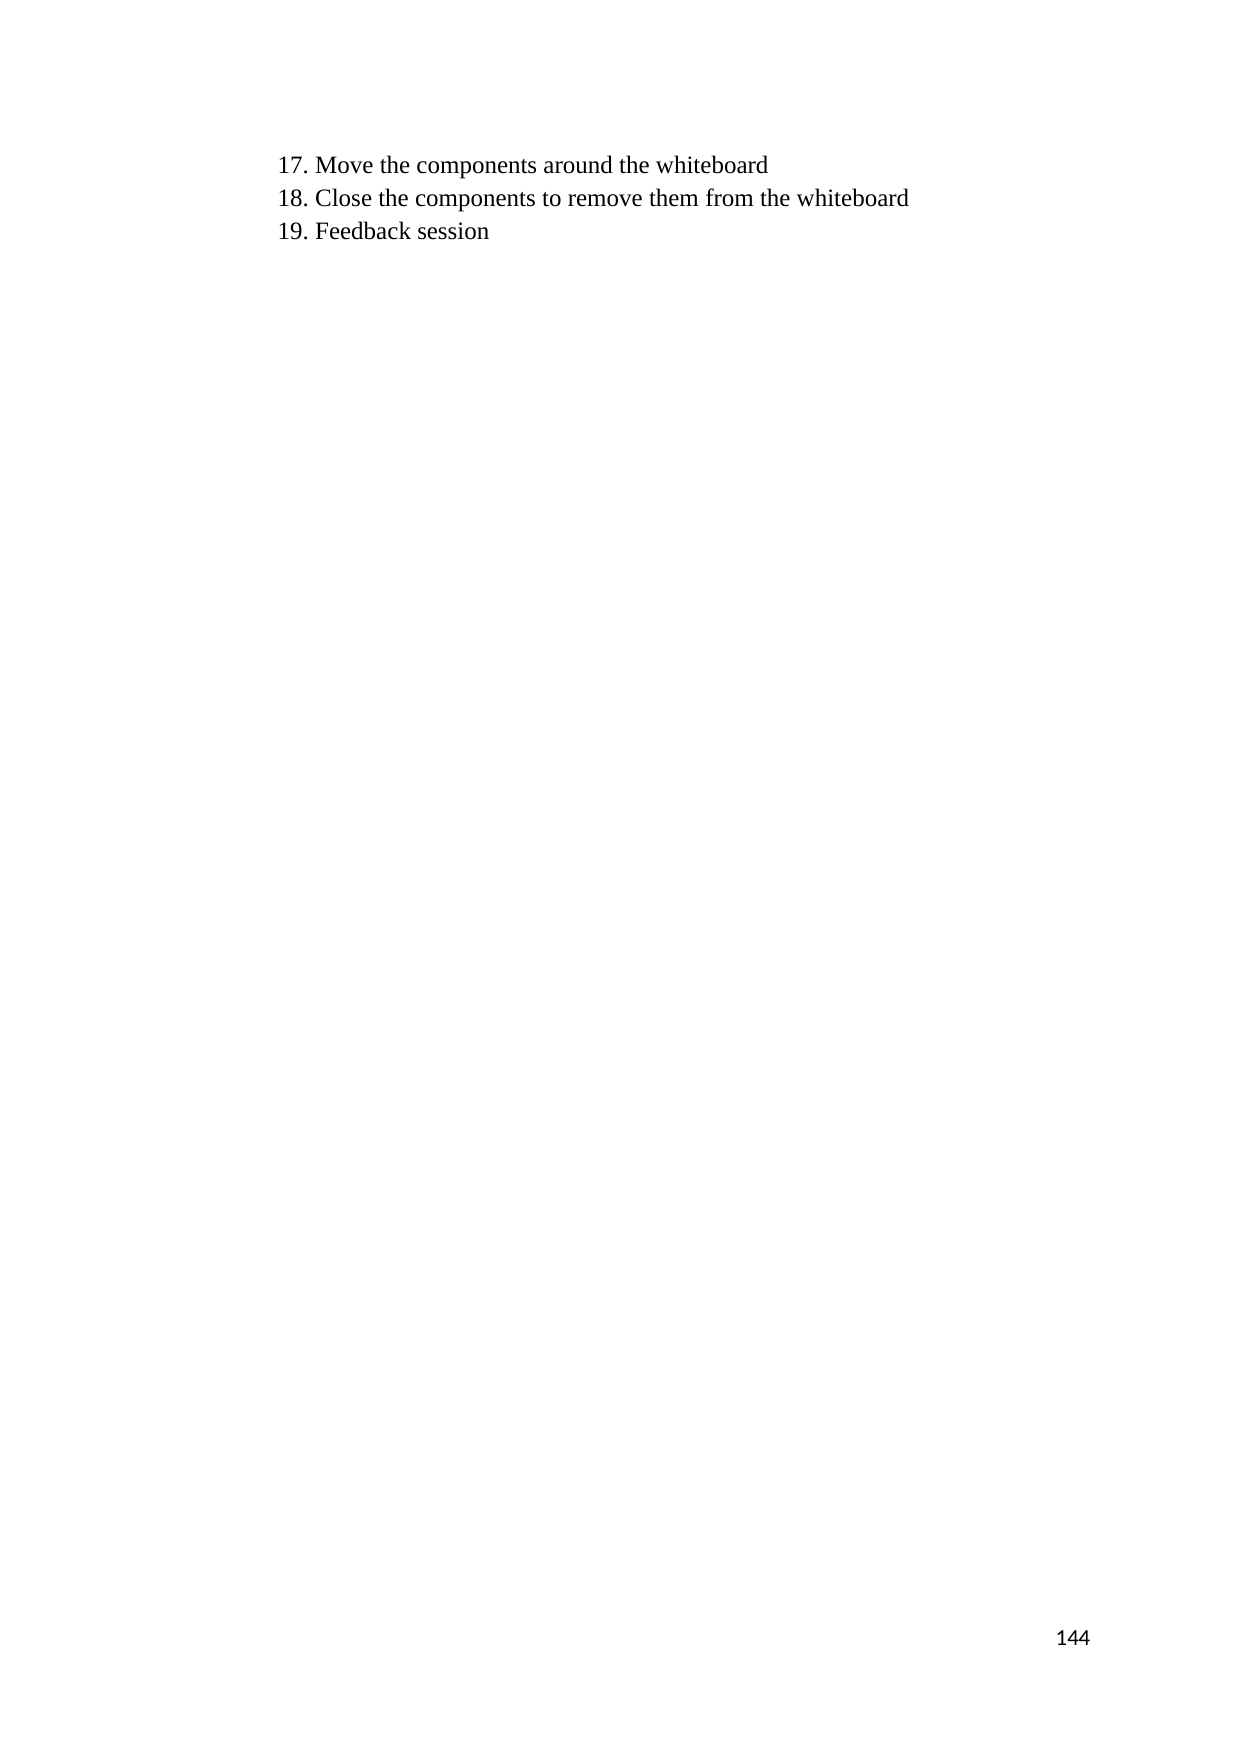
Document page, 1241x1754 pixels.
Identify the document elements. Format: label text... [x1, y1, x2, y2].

list Feedback session [277, 216, 1090, 245]
list Close the components to remove them from the whiteboard [277, 183, 1090, 212]
list Move the components around the whiteboard [277, 150, 1090, 179]
